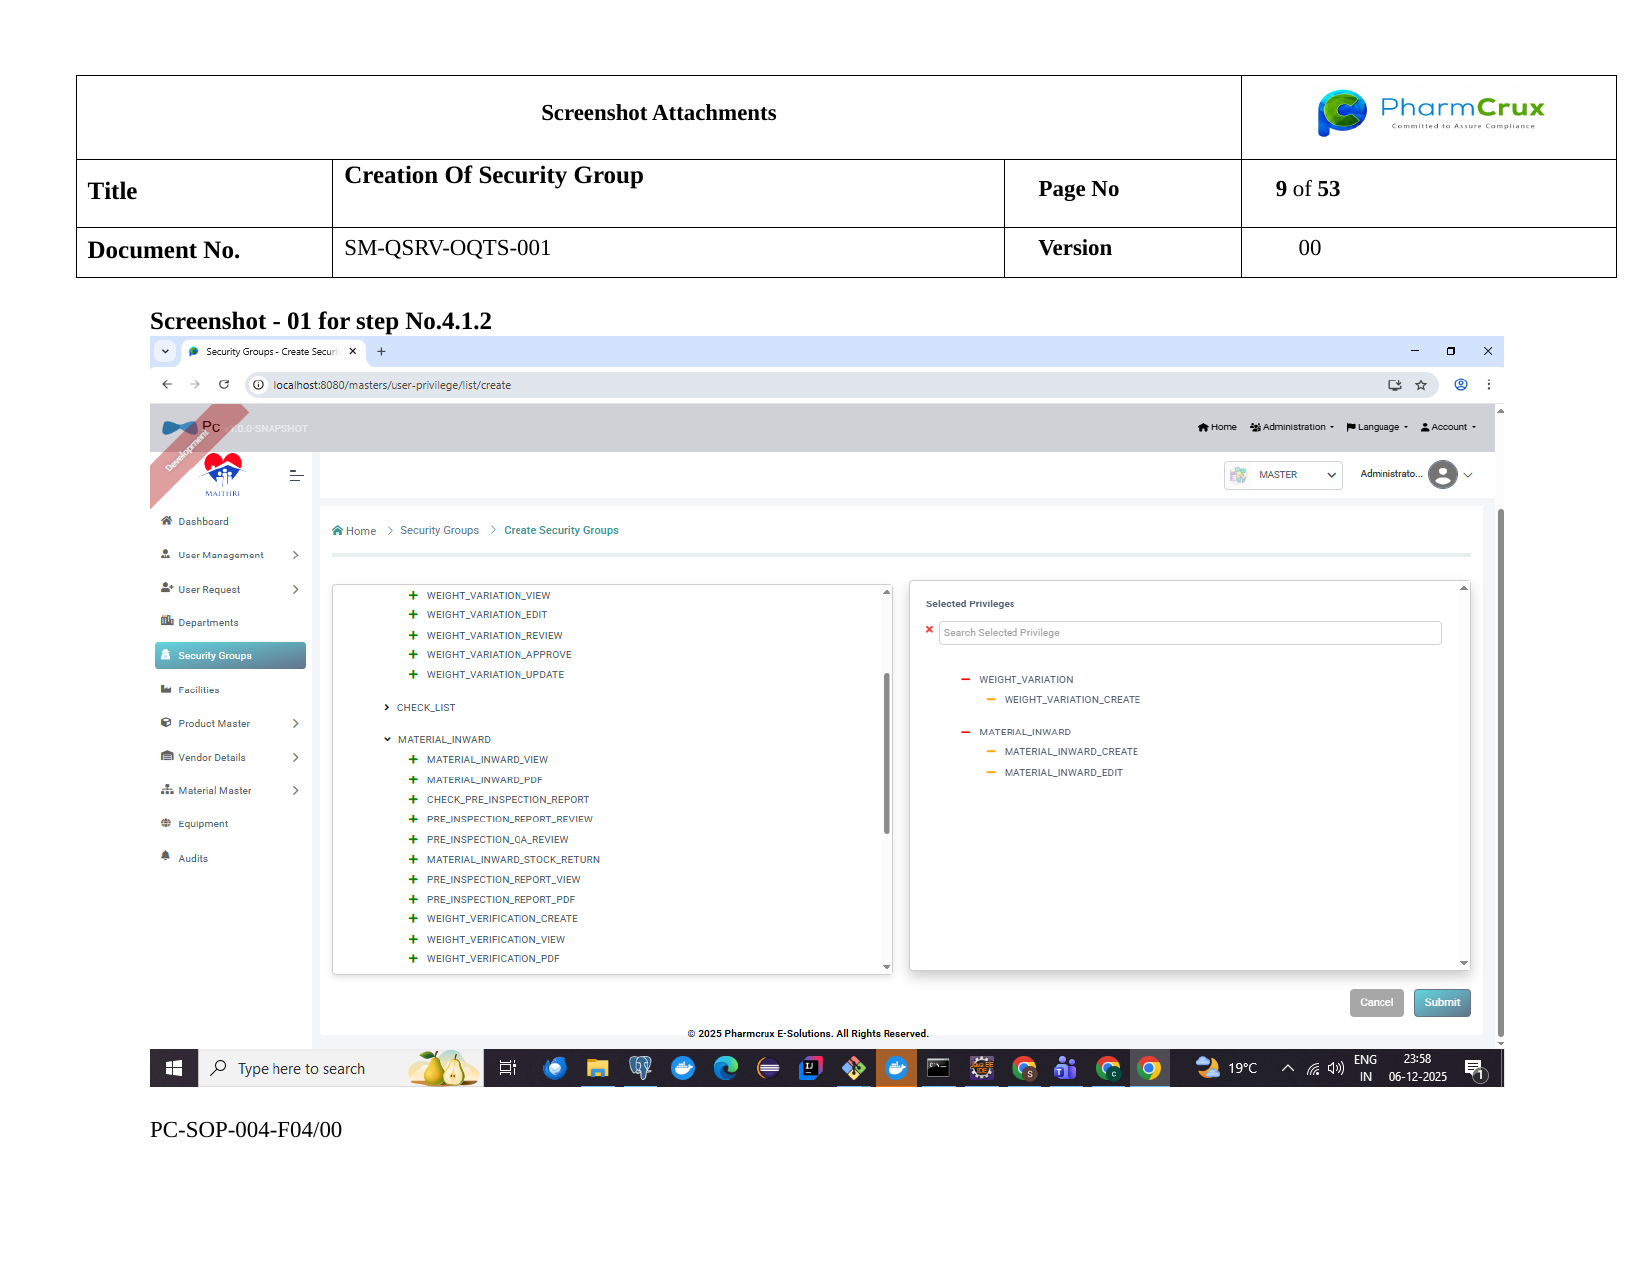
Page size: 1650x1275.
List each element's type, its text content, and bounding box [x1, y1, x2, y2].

picture [150, 336, 1505, 1087]
picture [1307, 82, 1551, 143]
text Screenshot - 01 for step No.4.1.2 [150, 306, 1500, 336]
